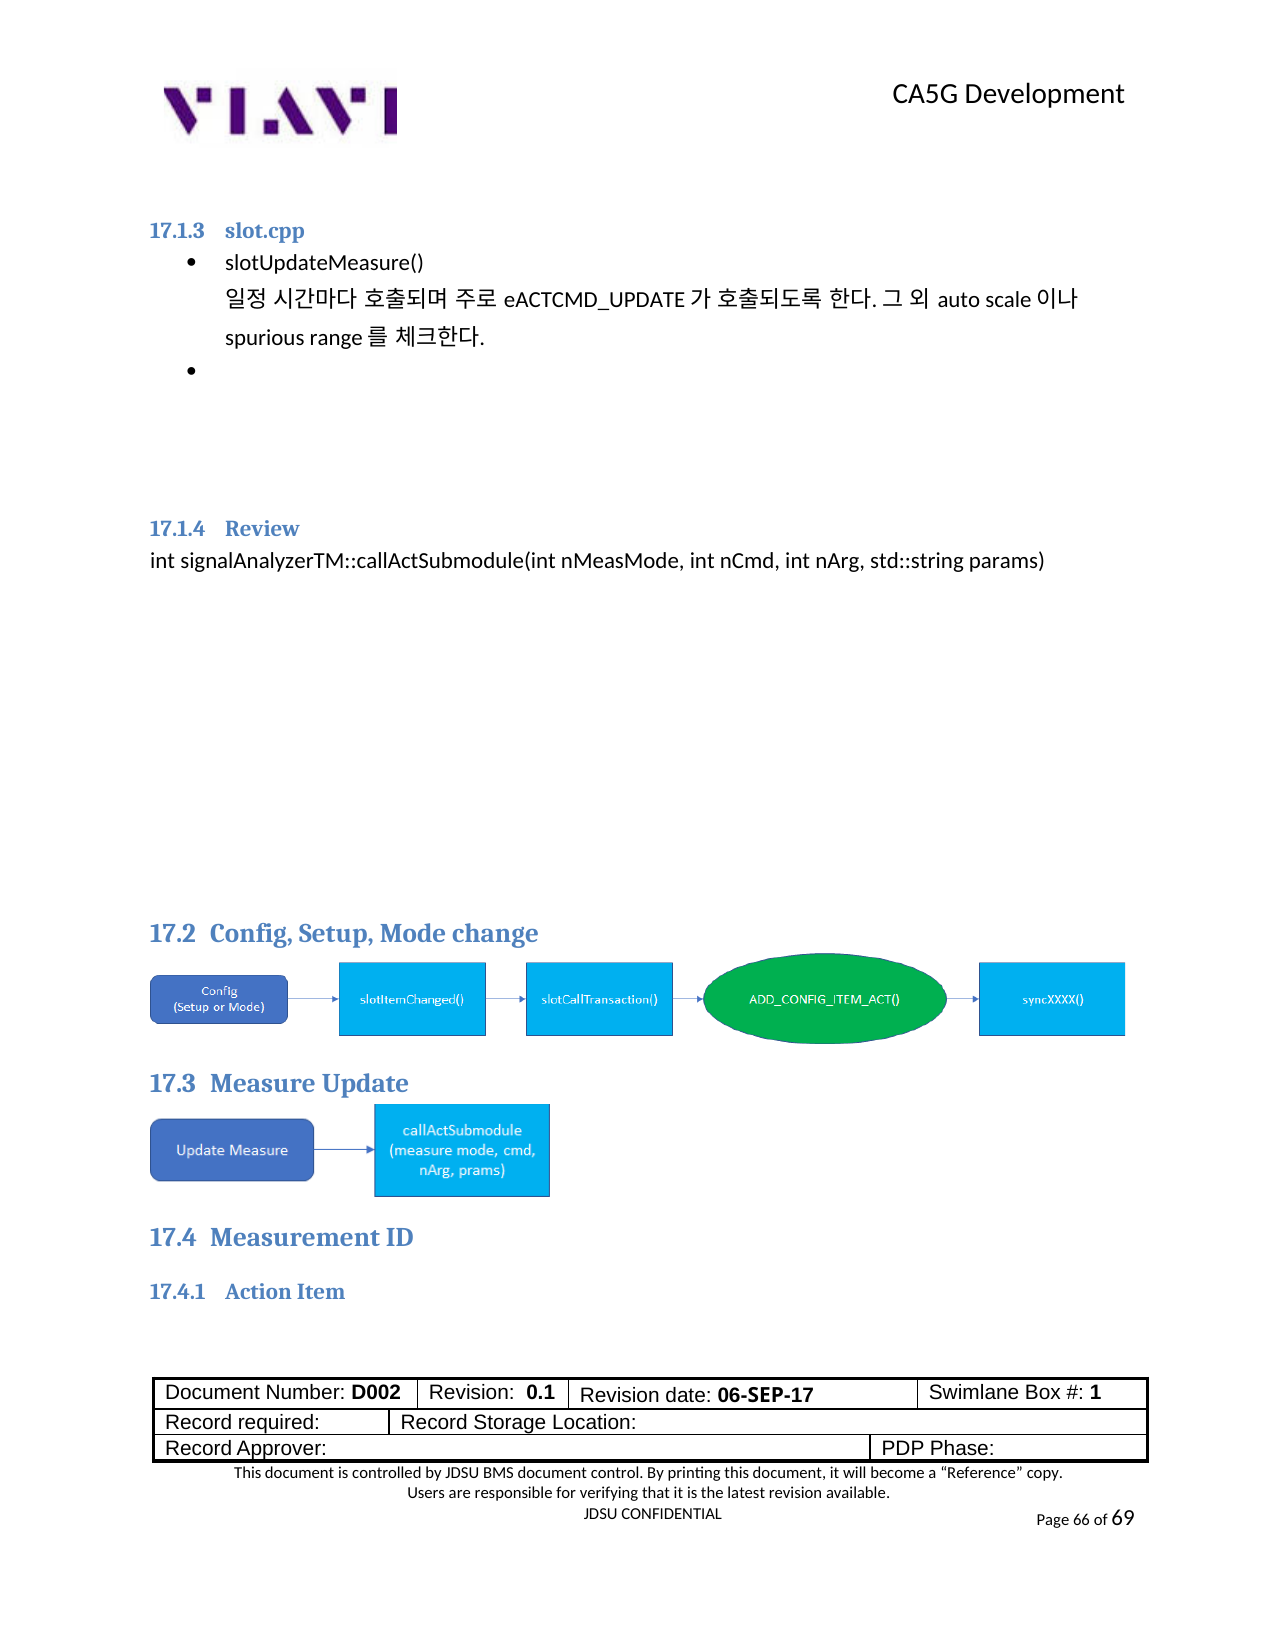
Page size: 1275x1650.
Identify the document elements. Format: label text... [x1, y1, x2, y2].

subtitle Action Item [150, 1279, 1125, 1305]
subtitle Measurement ID [150, 1222, 1125, 1253]
subtitle Measure Update [150, 1068, 1125, 1099]
subtitle Config, Setup, Mode change [150, 918, 1125, 949]
picture [482, 1168, 491, 1174]
picture [507, 1125, 512, 1135]
subtitle slot.cpp [150, 218, 1125, 244]
picture [162, 68, 397, 146]
picture [150, 1104, 375, 1197]
text int signalAnalyzerTM::callActSubmodule(int nMeasMode, int nCmd, int nArg, std::string params) [150, 546, 1125, 574]
picture [150, 953, 1125, 1044]
picture [483, 1145, 488, 1155]
subtitle Review [150, 516, 1125, 543]
list slotUpdateMeasure() 일정 시간마다 호출되며 주로 eACTCMD_UPDATE가 호출되도록 한다. 그 외 auto scale이나 spurious range를 체크한다. [187, 248, 1125, 352]
picture [461, 1125, 467, 1135]
